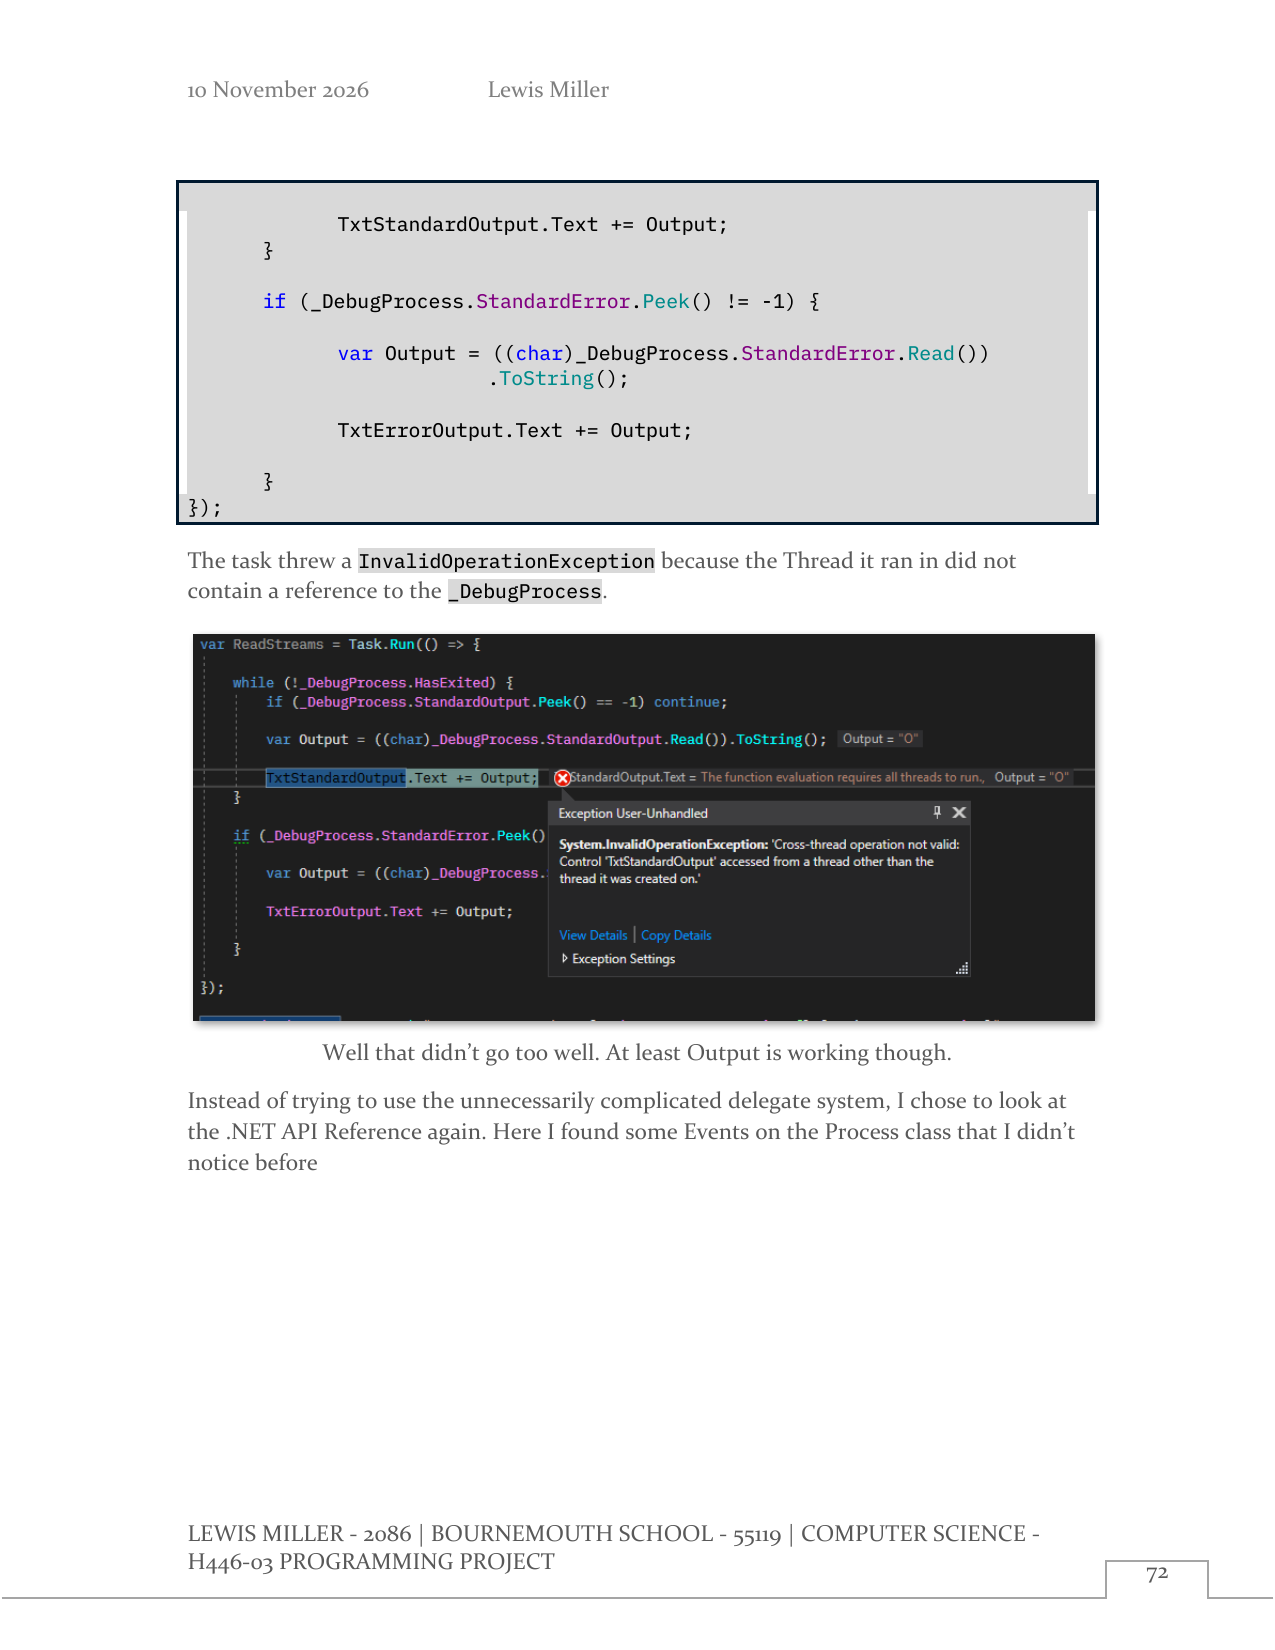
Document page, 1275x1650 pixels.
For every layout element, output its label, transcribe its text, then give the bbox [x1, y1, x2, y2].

text .ToString(); [187, 365, 1088, 391]
text The task threw a InvalidOperationException because the Thread it ran in did not contain a reference to the _DebugProcess. [187, 546, 1088, 604]
text Well that didn’t go too well. At least Output is working though. [187, 1038, 1088, 1066]
text } [187, 468, 1088, 489]
text if (_DebugProcess.StandardError.Peek() != -1) { [187, 288, 1088, 314]
text Instead of trying to use the unnecessarily complicated delegate system, I chose to look at the .NET API Reference again. Here I found some Events on the Process class that I didn’t notice before [187, 1086, 1088, 1176]
picture [193, 634, 1095, 1021]
text TxtErrorOutput.Text += Output; [187, 417, 1088, 443]
text var Output = ((char)_DebugProcess.StandardError.Read()) [187, 340, 1088, 365]
text } [187, 237, 1088, 262]
text }); [179, 489, 1096, 522]
text TxtStandardOutput.Text += Output; [187, 211, 1088, 237]
